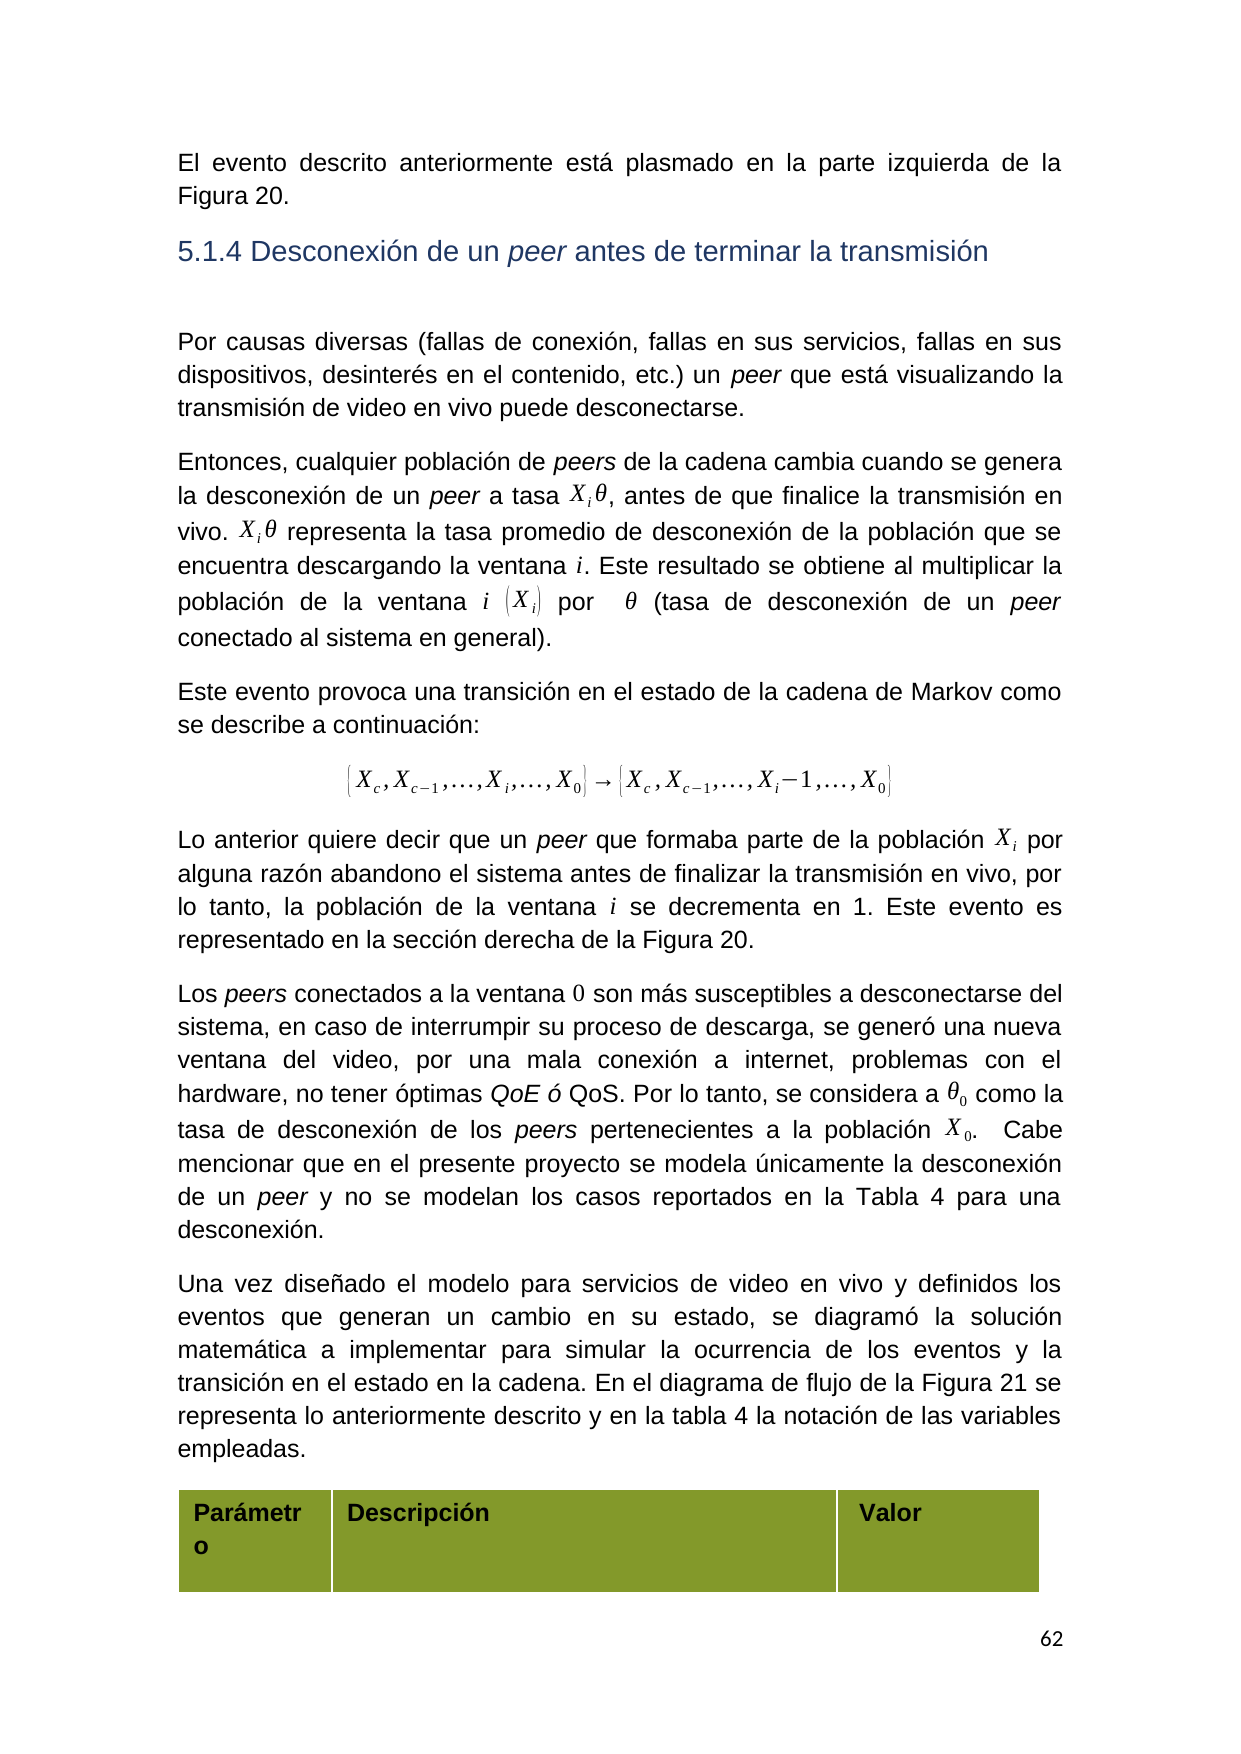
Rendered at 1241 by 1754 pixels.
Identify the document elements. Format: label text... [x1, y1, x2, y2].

subtitle 5.1.4 Desconexión de un peer antes de terminar la transmisión [177, 234, 1063, 268]
table_header Parámetro [179, 1490, 331, 1592]
text Una vez diseñado el modelo para servicios de video en vivo y definidos los eventos que generan un cambio en su estado, se diagramó la solución matemática a implementar para simular la ocurrencia de los eventos y la transición en el estado en la cadena. En el diagrama de flujo de la Figura 21 se representa lo anteriormente descrito y en la tabla 4 la notación de las variables empleadas. [177, 1269, 1063, 1463]
text Entonces, cualquier población de peers de la cadena cambia cuando se genera la desconexión de un peer a tasa , antes de que finalice la transmisión en vivo. representa la tasa promedio de desconexión de la población que se encuentra descargando la ventana . Este resultado se obtiene al multiplicar la población de la ventana por (tasa de desconexión de un peer conectado al sistema en general). [177, 447, 1063, 652]
text Lo anterior quiere decir que un peer que formaba parte de la población por alguna razón abandono el sistema antes de finalizar la transmisión en vivo, por lo tanto, la población de la ventana se decrementa en 1. Este evento es representado en la sección derecha de la Figura 20. [177, 823, 1063, 954]
text El evento descrito anteriormente está plasmado en la parte izquierda de la Figura 20. [177, 148, 1063, 209]
text Este evento provoca una transición en el estado de la cadena de Markov como se describe a continuación: [177, 677, 1063, 739]
text Los peers conectados a la ventana son más susceptibles a desconectarse del sistema, en caso de interrumpir su proceso de descarga, se generó una nueva ventana del video, por una mala conexión a internet, problemas con el hardware, no tener óptimas QoE ó QoS. Por lo tanto, se considera a como la tasa de desconexión de los peers pertenecientes a la población . Cabe mencionar que en el presente proyecto se modela únicamente la desconexión de un peer y no se modelan los casos reportados en la Tabla 4 para una desconexión. [177, 979, 1063, 1244]
table_header Valor [838, 1490, 1039, 1592]
text Por causas diversas (fallas de conexión, fallas en sus servicios, fallas en sus dispositivos, desinterés en el contenido, etc.) un peer que está visualizando la transmisión de video en vivo puede desconectarse. [177, 327, 1063, 422]
table_header Descripción [333, 1490, 836, 1592]
